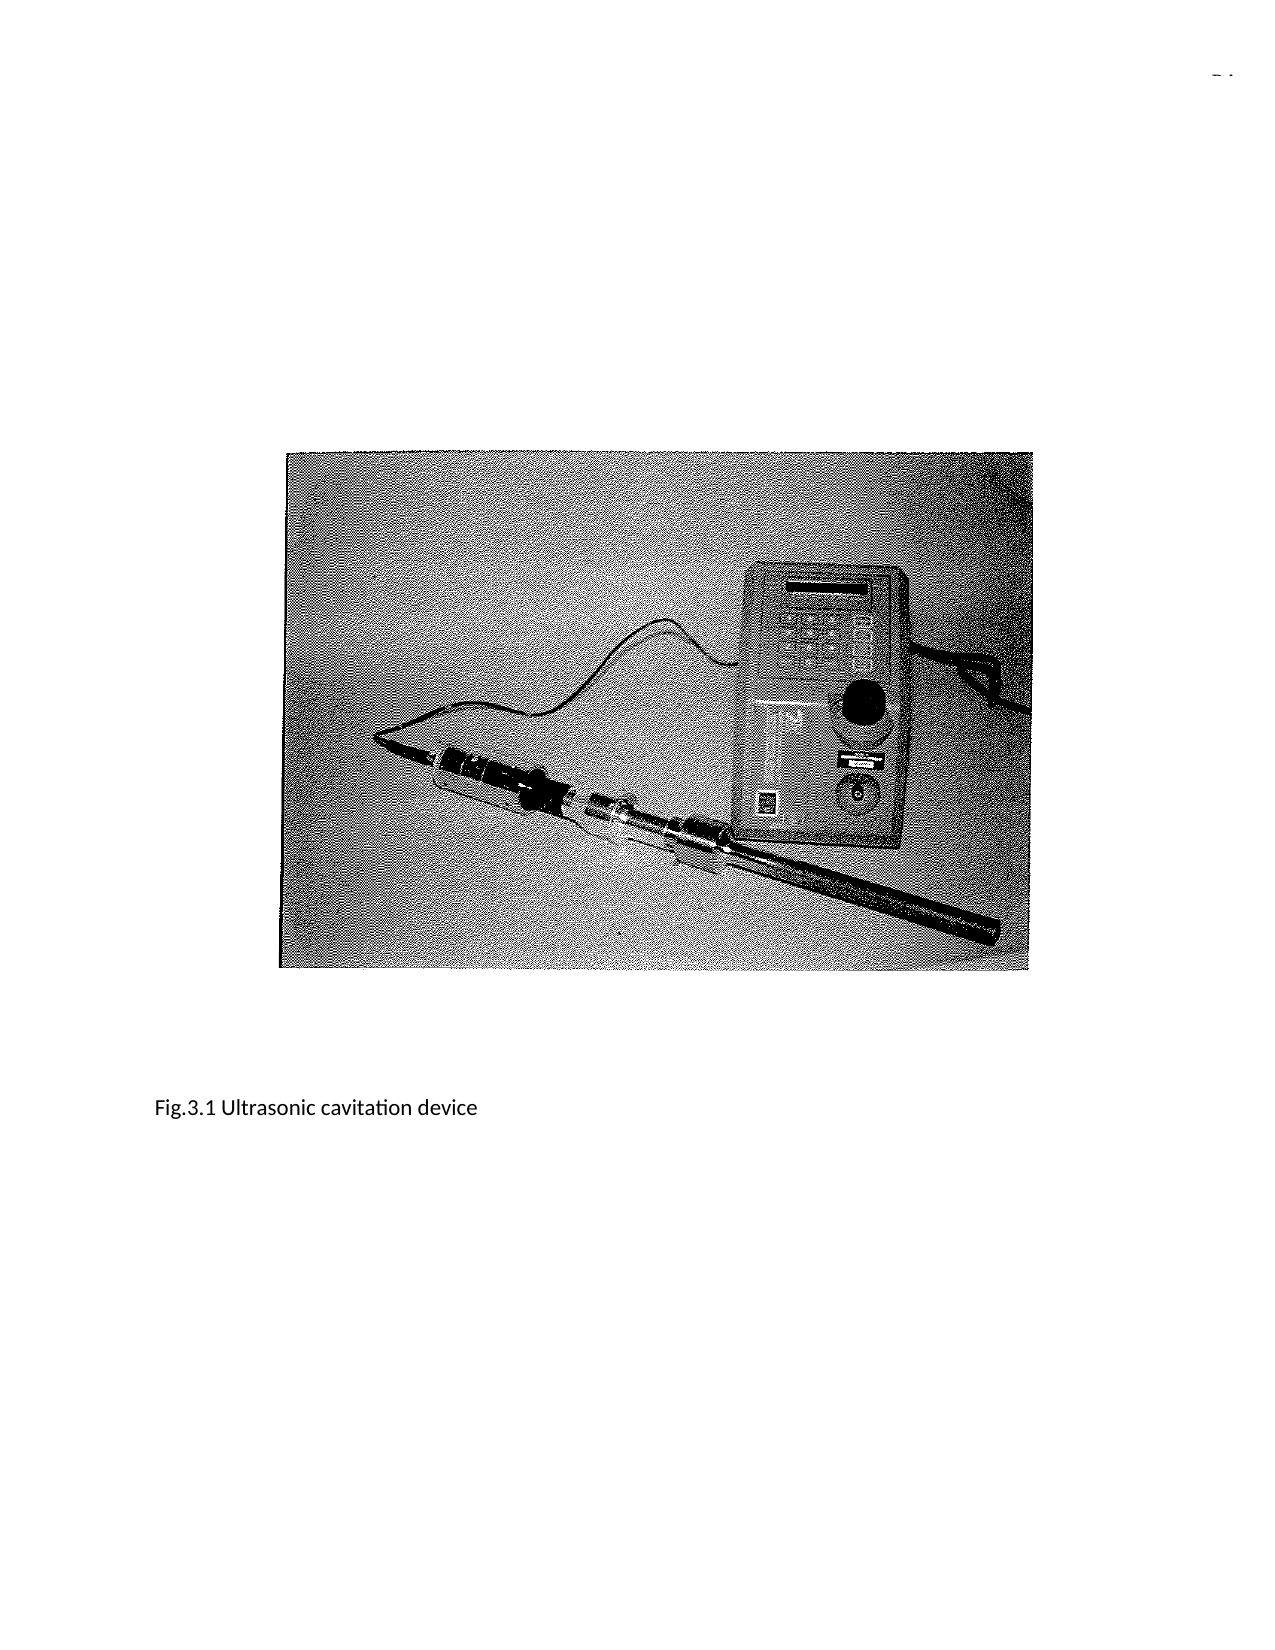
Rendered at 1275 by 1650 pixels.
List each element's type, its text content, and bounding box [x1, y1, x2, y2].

picture [278, 450, 1033, 971]
text Fig.3.1 Ultrasonic cavitation device [154, 1093, 1254, 1121]
